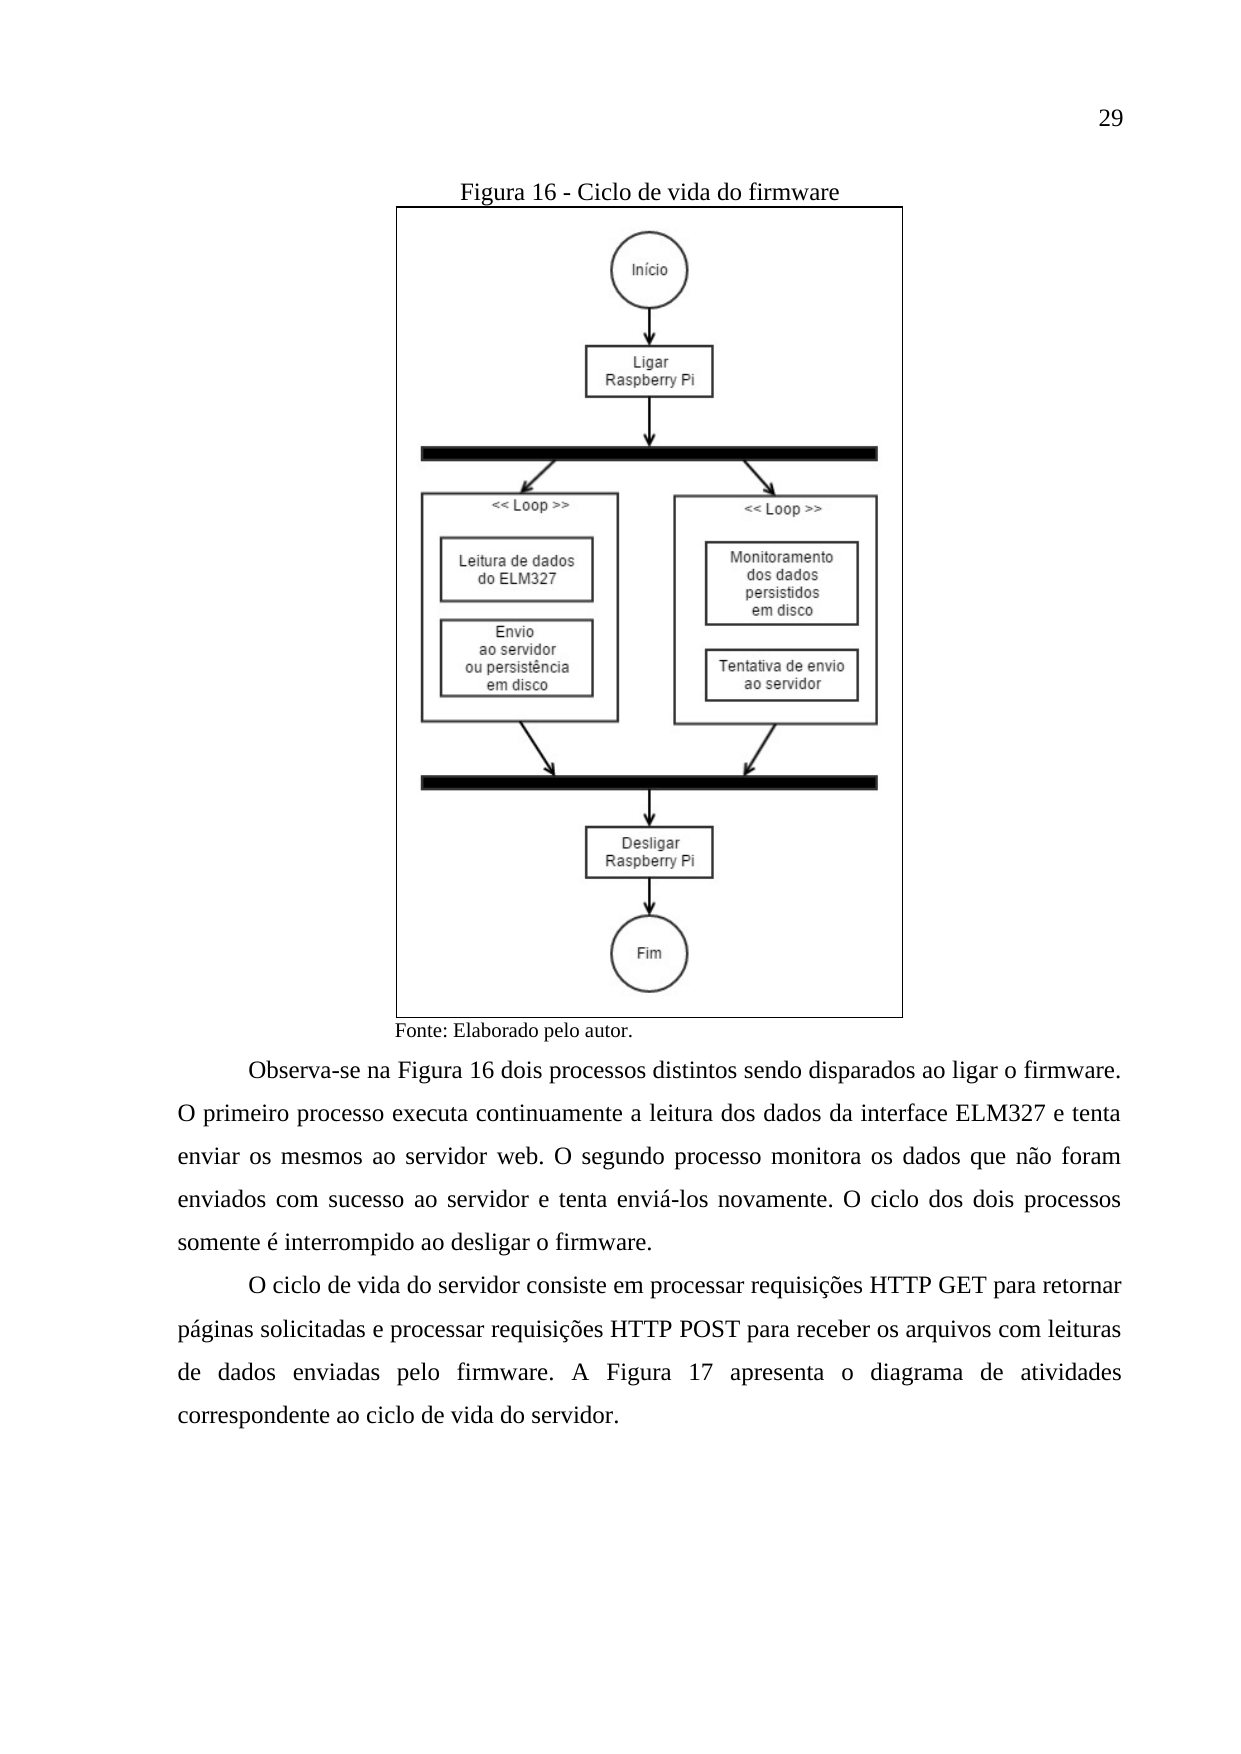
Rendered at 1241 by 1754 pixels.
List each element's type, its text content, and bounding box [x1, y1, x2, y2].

text Figura 16 - Ciclo de vida do firmware [177, 177, 1122, 206]
text O ciclo de vida do servidor consiste em processar requisições HTTP GET para retornar páginas solicitadas e processar requisições HTTP POST para receber os arquivos com leituras de dados enviadas pelo firmware. A Figura 17 apresenta o diagrama de atividades correspondente ao ciclo de vida do servidor. [177, 1271, 1122, 1429]
picture [397, 208, 902, 1017]
text Fonte: Elaborado pelo autor. [177, 1018, 1122, 1042]
text Observa-se na Figura 16 dois processos distintos sendo disparados ao ligar o firmware. O primeiro processo executa continuamente a leitura dos dados da interface ELM327 e tenta enviar os mesmos ao servidor web. O segundo processo monitora os dados que não foram enviados com sucesso ao servidor e tenta enviá-los novamente. O ciclo dos dois processos somente é interrompido ao desligar o firmware. [177, 1055, 1122, 1256]
